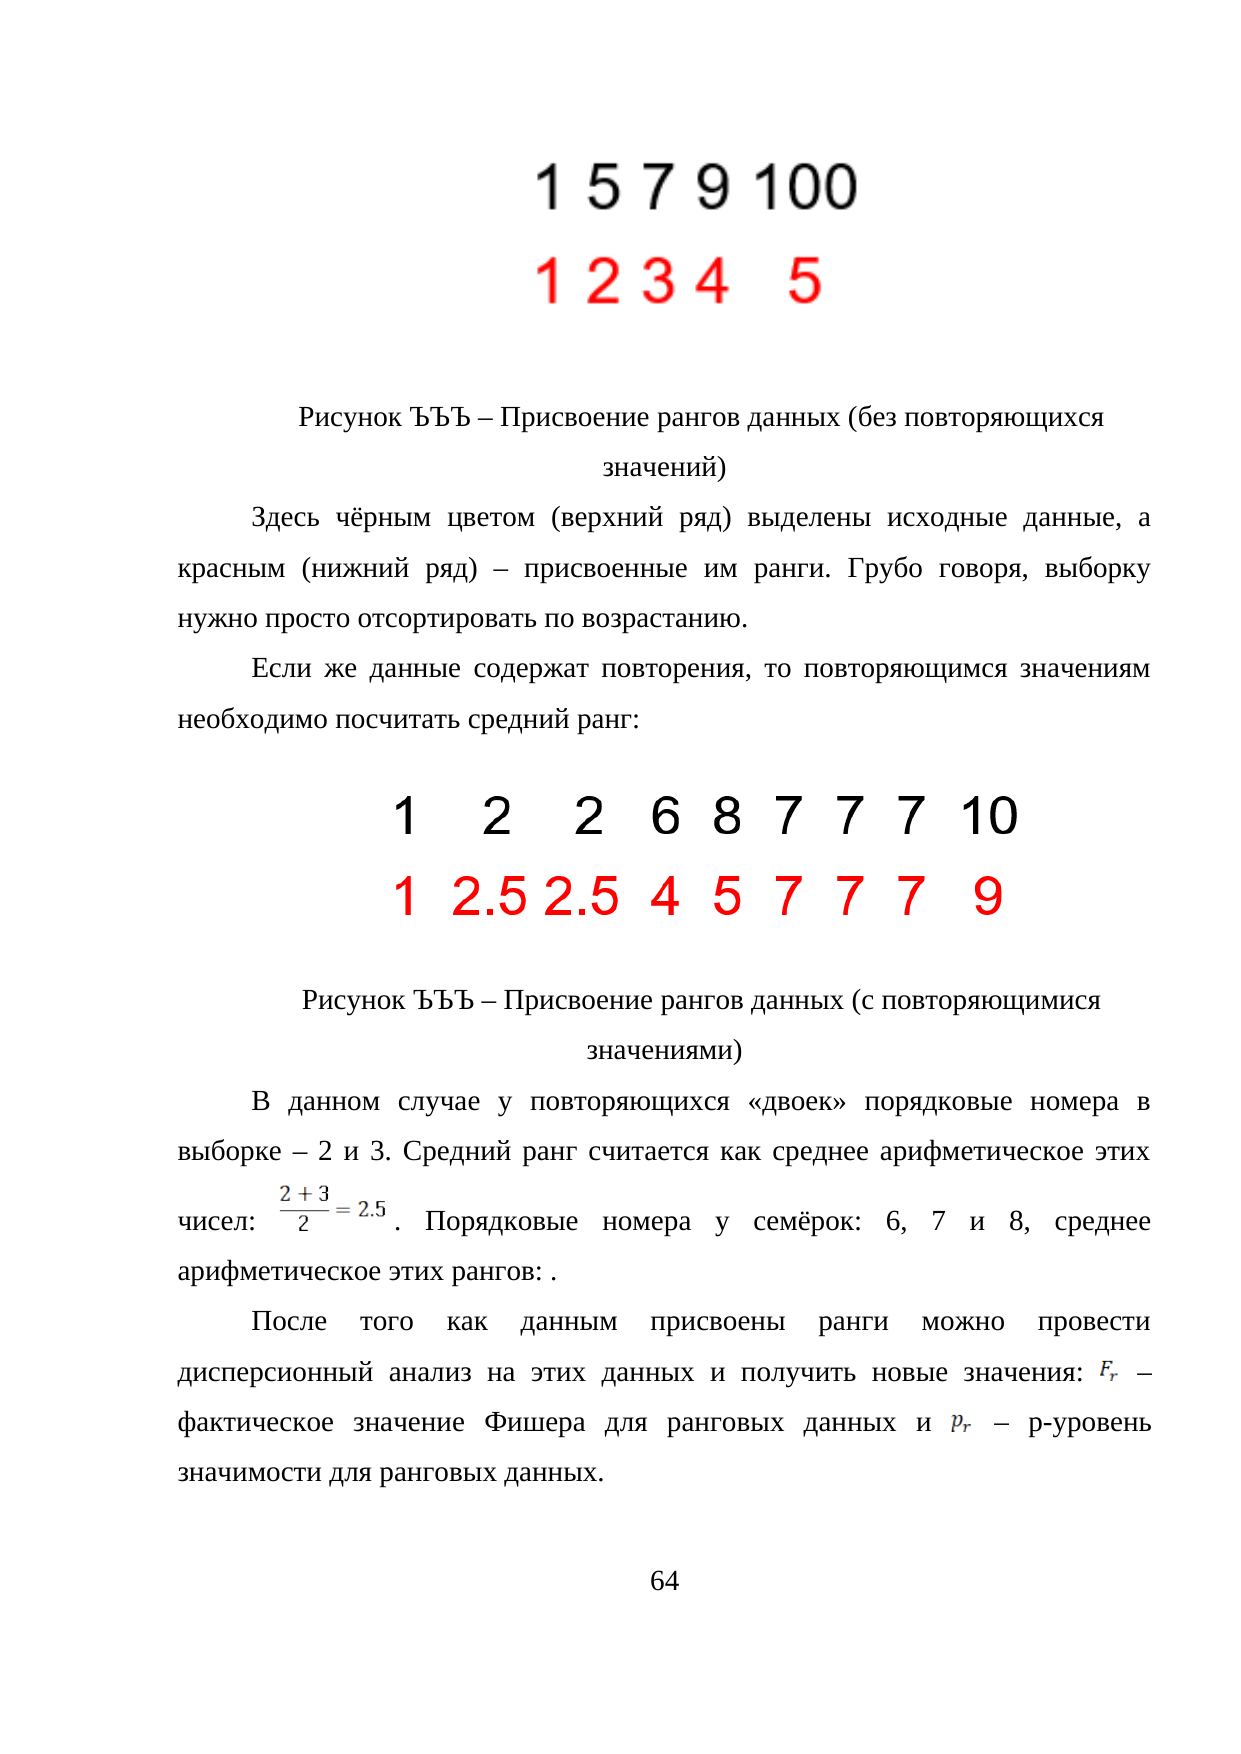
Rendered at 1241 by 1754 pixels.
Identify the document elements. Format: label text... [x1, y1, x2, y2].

text После того как данным присвоены ранги можно провести дисперсионный анализ на этих данных и получить новые значения: – фактическое значение Фишера для ранговых данных и – p-уровень значимости для ранговых данных. [177, 1303, 1152, 1488]
picture [1100, 1357, 1122, 1381]
text Рисунок ЪЪЪ – Присвоение рангов данных (без повторяющихся значений) [177, 399, 1152, 483]
text Рисунок ЪЪЪ – Присвоение рангов данных (с повторяющимися значениями) [177, 982, 1152, 1066]
picture [486, 118, 917, 383]
text Здесь чёрным цветом (верхний ряд) выделены исходные данные, а красным (нижний ряд) – присвоенные им ранги. Грубо говоря, выборку нужно просто отсортировать по возрастанию. [177, 499, 1152, 634]
text Если же данные содержат повторения, то повторяющимся значениям необходимо посчитать средний ранг: [177, 651, 1152, 734]
picture [279, 1183, 394, 1231]
picture [355, 751, 1048, 966]
picture [951, 1407, 975, 1432]
text В данном случае у повторяющихся «двоек» порядковые номера в выборке – 2 и 3. Средний ранг считается как среднее арифметическое этих чисел: . Порядковые номера у семёрок: 6, 7 и 8, среднее арифметическое этих рангов: . [177, 1083, 1152, 1287]
